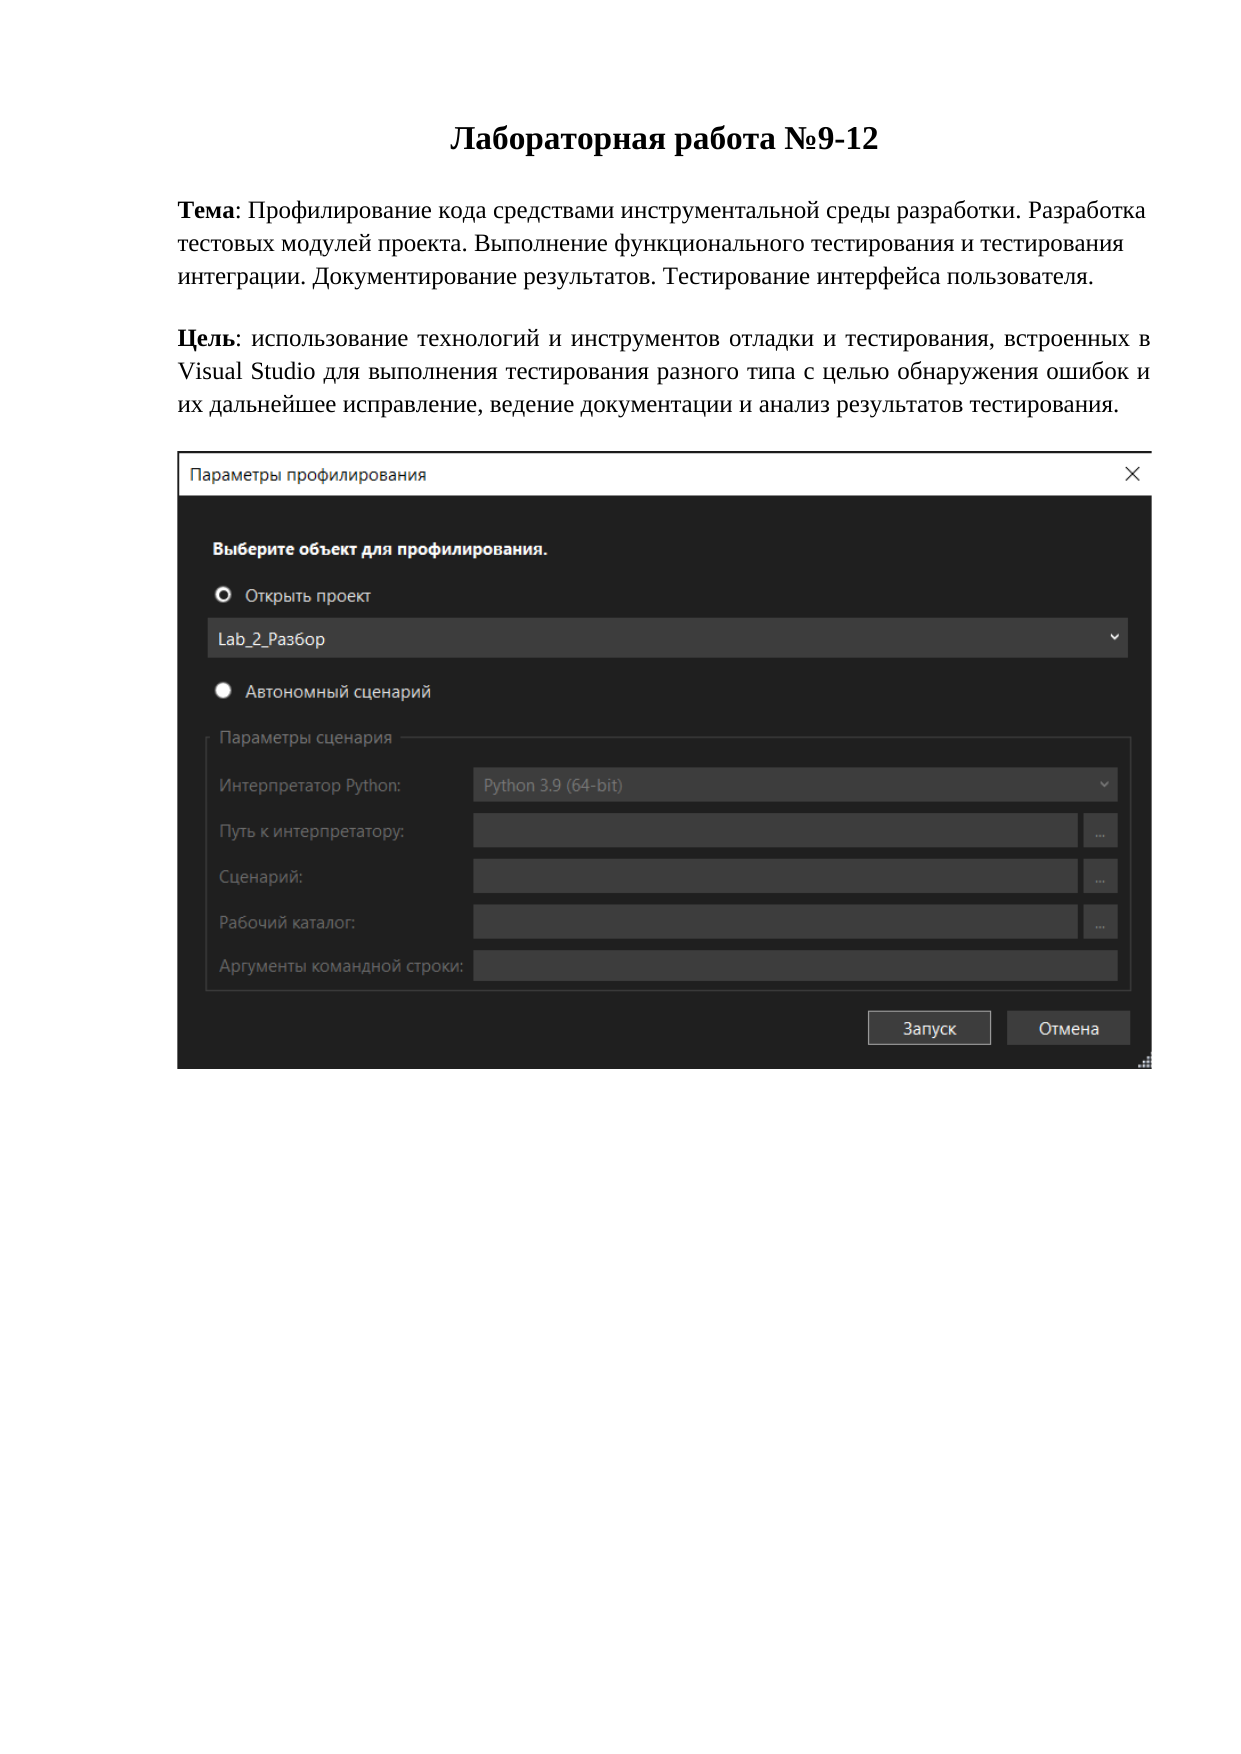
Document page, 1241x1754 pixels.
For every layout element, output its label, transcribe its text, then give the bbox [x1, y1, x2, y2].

text Лабораторная работа №9-12 [177, 118, 1152, 156]
text Тема: Профилирование кода средствами инструментальной среды разработки. Разработка тестовых модулей проекта. Выполнение функционального тестирования и тестирования интеграции. Документирование результатов. Тестирование интерфейса пользователя. [177, 195, 1152, 290]
text Цель: использование технологий и инструментов отладки и тестирования, встроенных в Visual Studio для выполнения тестирования разного типа с целью обнаружения ошибок и их дальнейшее исправление, ведение документации и анализ результатов тестирования. [177, 323, 1152, 418]
picture [177, 451, 1152, 1069]
